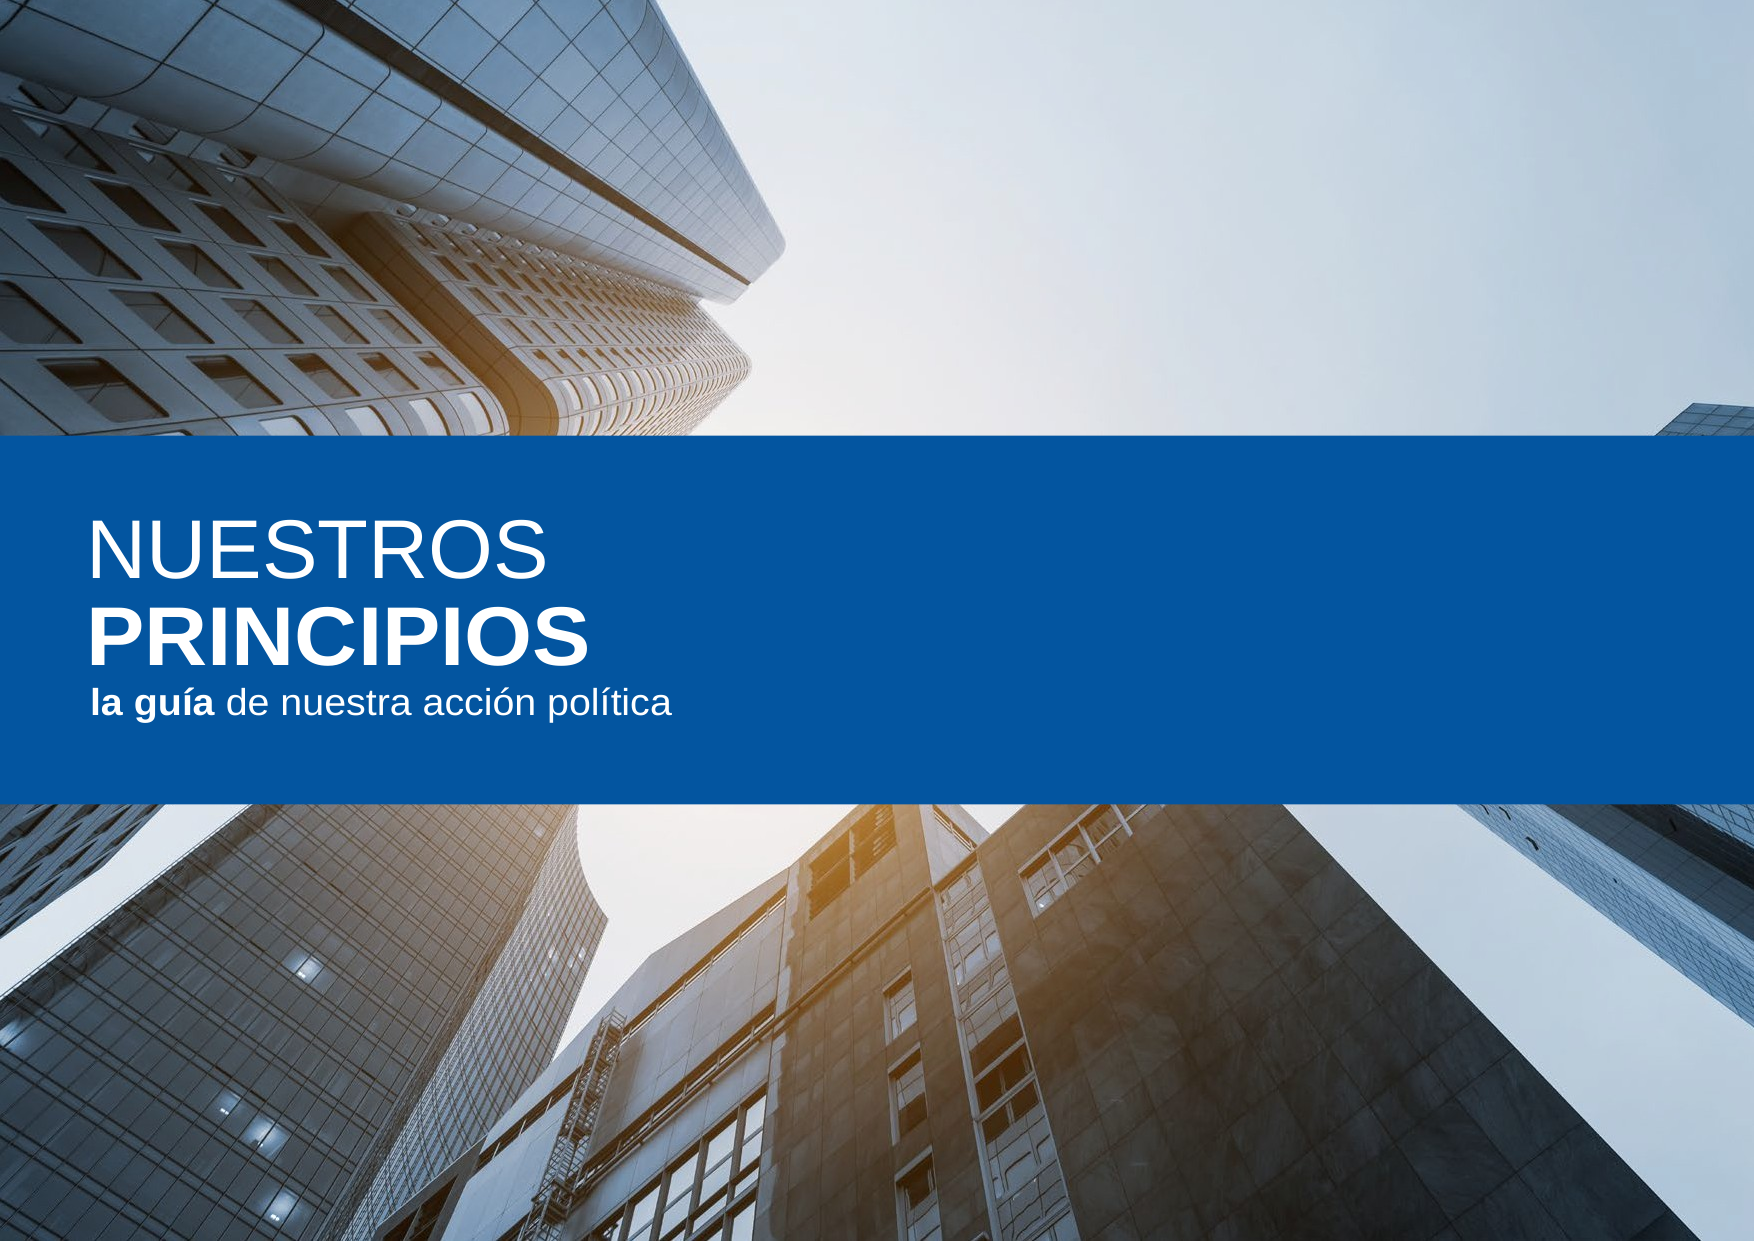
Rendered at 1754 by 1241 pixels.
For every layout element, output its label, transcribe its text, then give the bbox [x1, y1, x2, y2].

picture [0, 0, 1754, 435]
text NUESTROS [86, 506, 1502, 596]
text PRINCIPIOS [86, 596, 1502, 683]
text la guía de nuestra acción política [90, 683, 1502, 724]
picture [0, 805, 1754, 1241]
